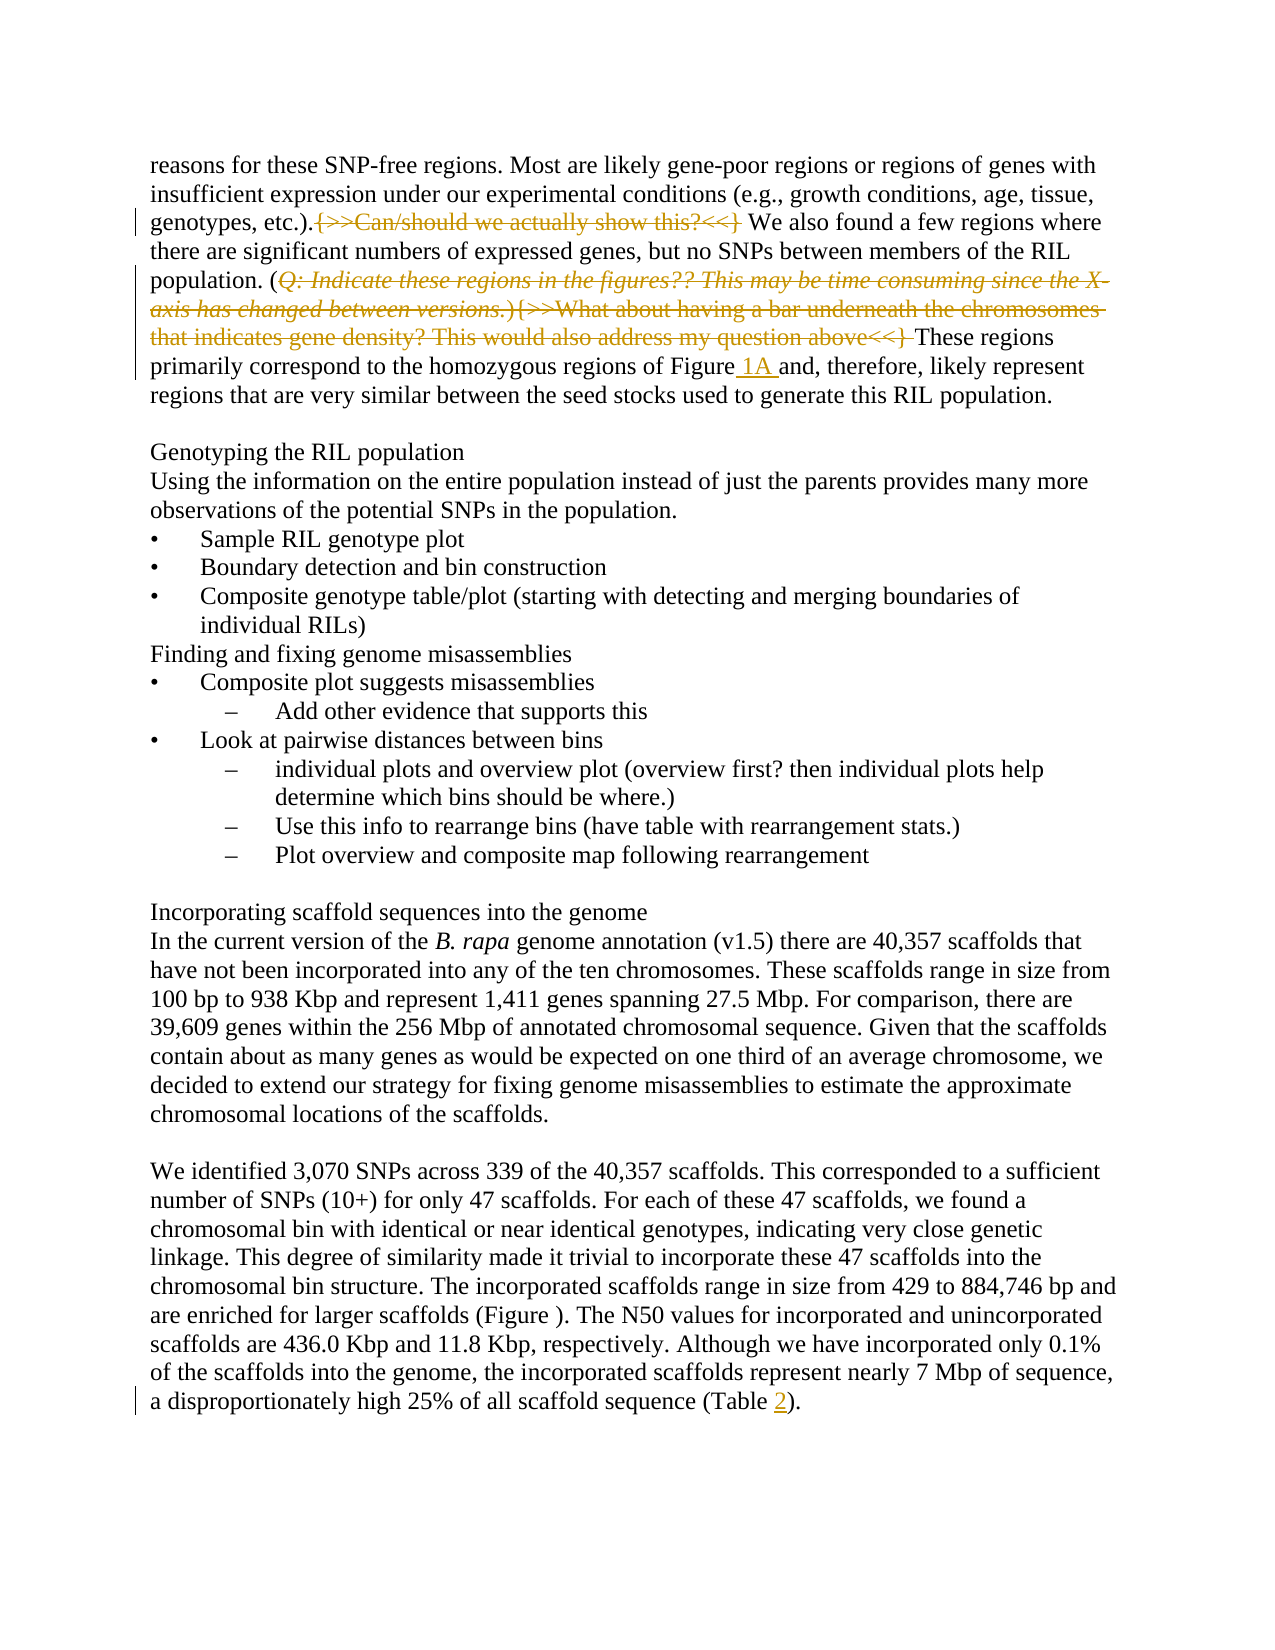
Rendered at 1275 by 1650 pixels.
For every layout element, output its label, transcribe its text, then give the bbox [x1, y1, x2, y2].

list Sample RIL genotype plot [150, 524, 1125, 552]
list Boundary detection and bin construction [150, 552, 1125, 581]
text We identified 3,070 SNPs across 339 of the 40,357 scaffolds. This corresponded to a sufficient number of SNPs (10+) for only 47 scaffolds. For each of these 47 scaffolds, we found a chromosomal bin with identical or near identical genotypes, indicating very close genetic linkage. This degree of similarity made it trivial to incorporate these 47 scaffolds into the chromosomal bin structure. The incorporated scaffolds range in size from 429 to 884,746 bp and are enriched for larger scaffolds (Figure ). The N50 values for incorporated and unincorporated scaffolds are 436.0 Kbp and 11.8 Kbp, respectively. Although we have incorporated only 0.1% of the scaffolds into the genome, the incorporated scaffolds represent nearly 7 Mbp of sequence, a disproportionately high 25% of all scaffold sequence (Table ). [150, 1156, 1125, 1415]
list Composite plot suggests misassemblies [150, 667, 1125, 696]
text Using the information on the entire population instead of just the parents provides many more observations of the potential SNPs in the population. [150, 466, 1125, 524]
list Plot overview and composite map following rearrangement [225, 840, 1125, 869]
list Use this info to rearrange bins (have table with rearrangement stats.) [225, 811, 1125, 840]
list Add other evidence that supports this [225, 696, 1125, 725]
text In the current version of the B. rapa genome annotation (v1.5) there are 40,357 scaffolds that have not been incorporated into any of the ten chromosomes. These scaffolds range in size from 100 bp to 938 Kbp and represent 1,411 genes spanning 27.5 Mbp. For comparison, there are 39,609 genes within the 256 Mbp of annotated chromosomal sequence. Given that the scaffolds contain about as many genes as would be expected on one third of an average chromosome, we decided to extend our strategy for fixing genome misassemblies to estimate the approximate chromosomal locations of the scaffolds. [150, 926, 1125, 1127]
list individual plots and overview plot (overview first? then individual plots help determine which bins should be where.) [225, 754, 1125, 811]
list Look at pairwise distances between bins [150, 725, 1125, 754]
subtitle Finding and fixing genome misassemblies [150, 639, 1125, 667]
subtitle Incorporating scaffold sequences into the genome [150, 897, 1125, 926]
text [150, 150, 1125, 409]
list Composite genotype table/plot (starting with detecting and merging boundaries of individual RILs) [150, 581, 1125, 639]
subtitle Genotyping the RIL population [150, 437, 1125, 466]
